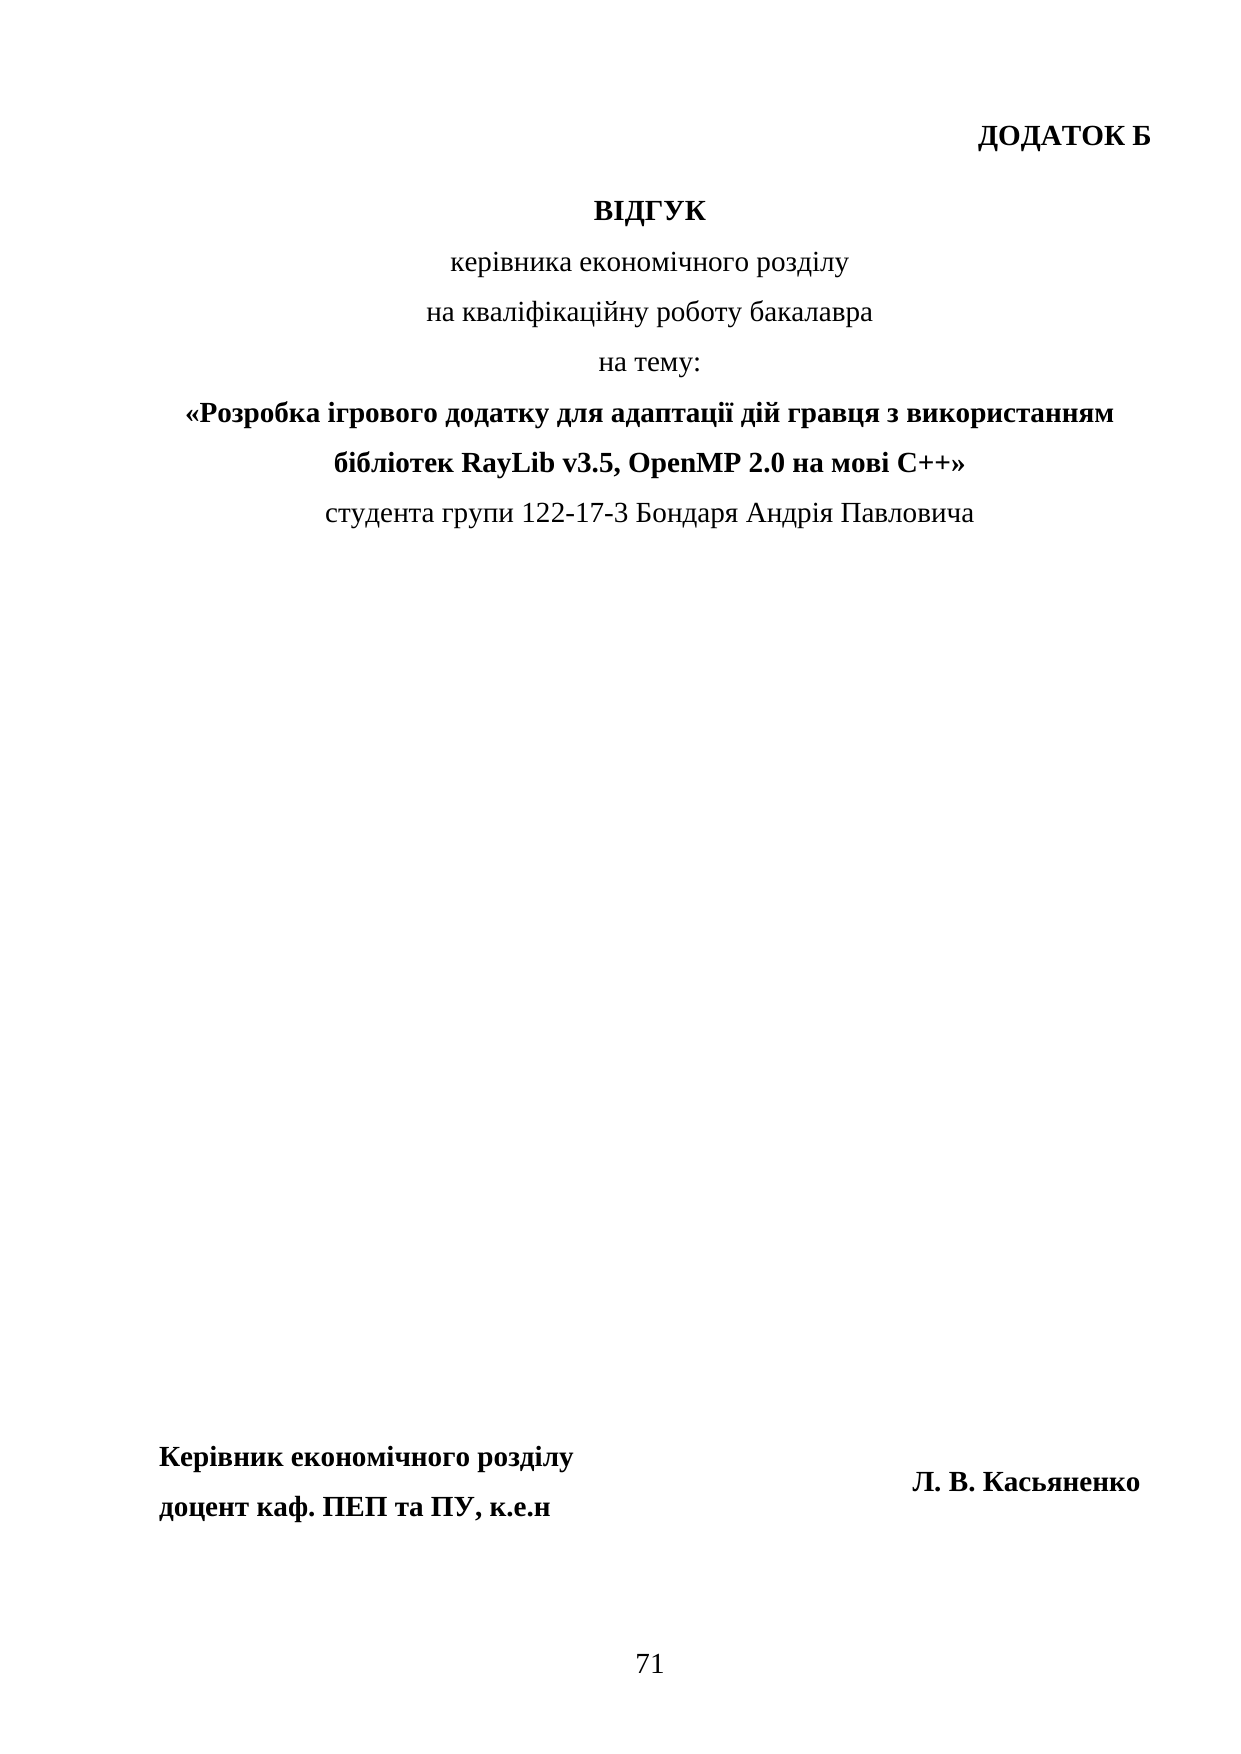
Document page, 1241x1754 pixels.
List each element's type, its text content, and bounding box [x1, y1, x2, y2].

text ВІДГУК [148, 193, 1152, 227]
text ДОДАТОК Б [148, 118, 1152, 152]
table_header Л. В. Касьяненко [650, 1439, 1152, 1536]
text студента групи 122-17-3 Бондаря Андрія Павловича [148, 495, 1152, 529]
table_header Керівник економічного розділу доцент каф. ПЕП та ПУ, к.е.н [148, 1439, 650, 1536]
text «Розробка ігрового додатку для адаптації дій гравця з використанням бібліотек RayLib v3.5, OpenMP 2.0 на мові C++» [148, 395, 1152, 478]
text на кваліфікаційну роботу бакалавра [148, 294, 1152, 328]
text на тему: [148, 344, 1152, 378]
text керівника економічного розділу [148, 244, 1152, 277]
